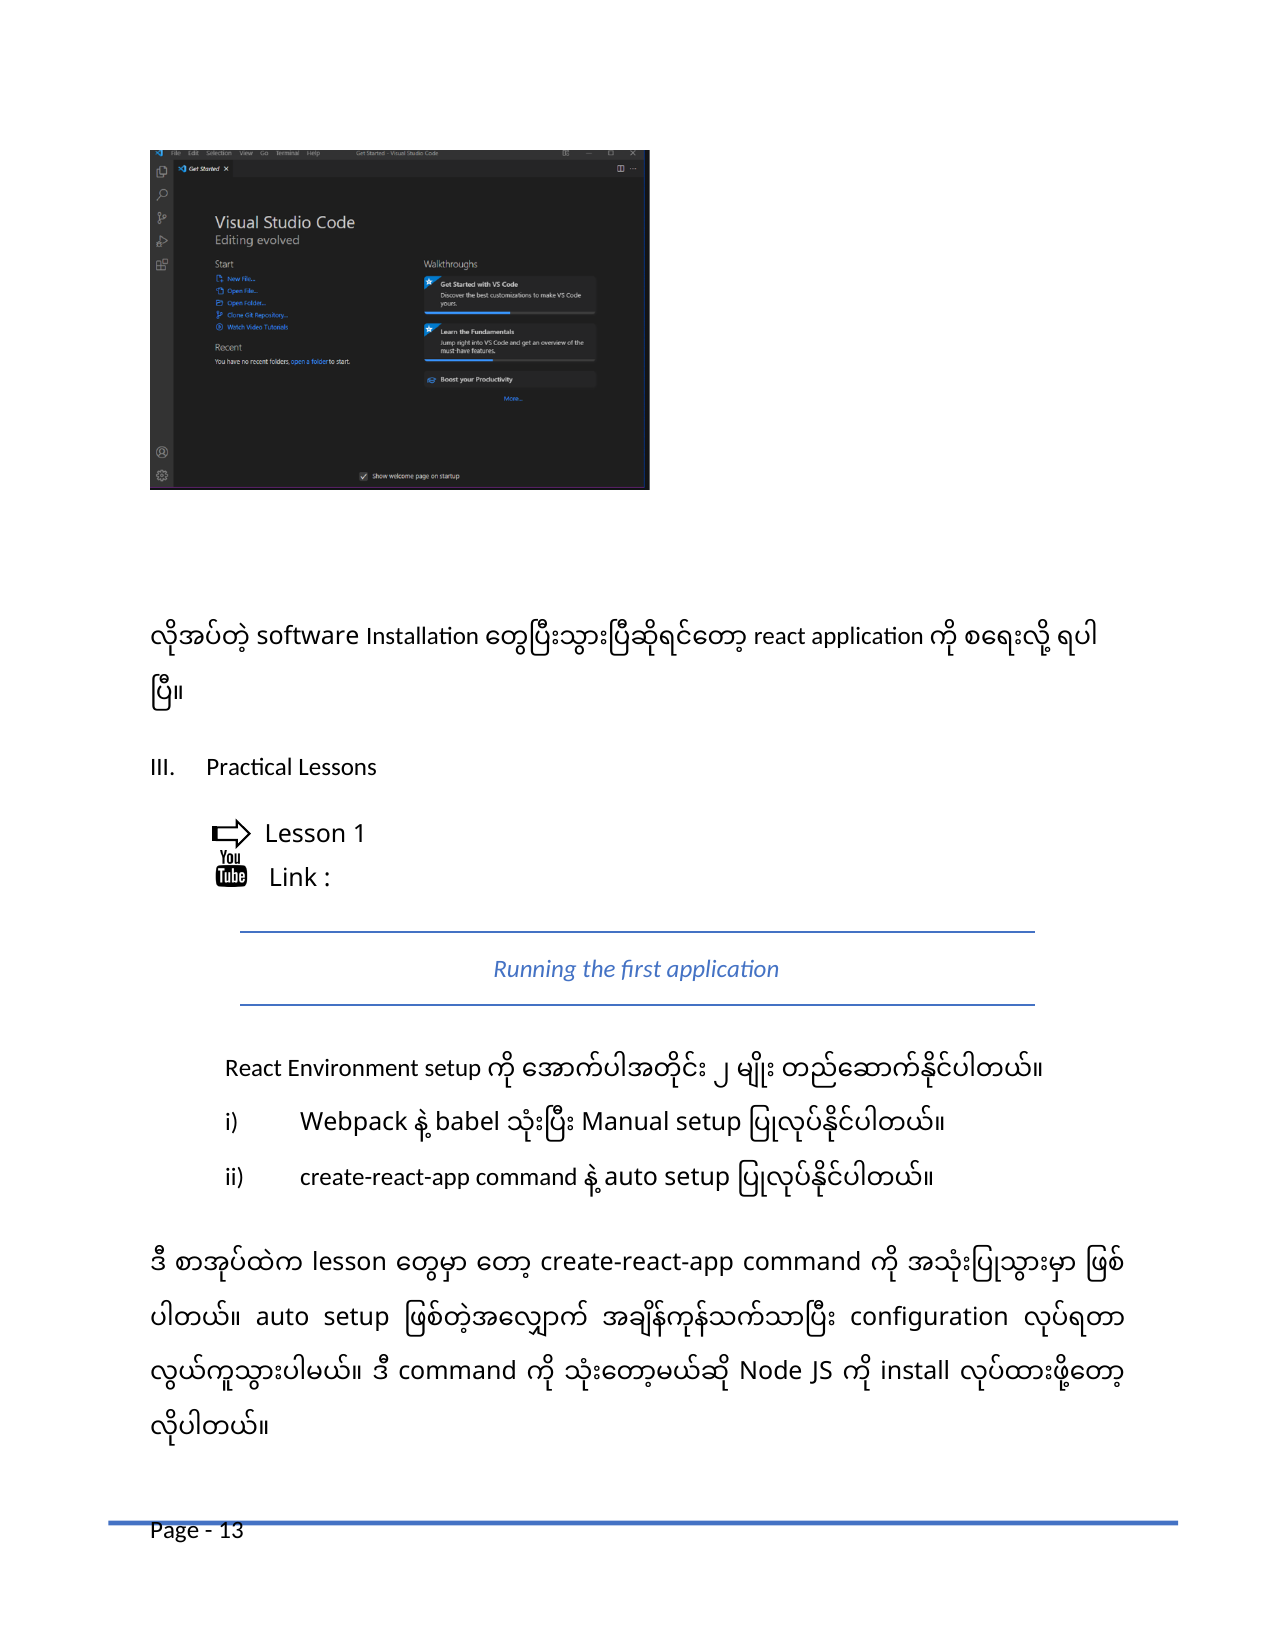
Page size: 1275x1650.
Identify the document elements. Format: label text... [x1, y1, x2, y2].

list Practical Lessons [150, 751, 1125, 782]
text Running the first application [240, 933, 1035, 1004]
list Webpack နဲ့ babel သုံးပြီး Manual setup ပြုလုပ်နိုင်ပါတယ်။ [225, 1098, 1125, 1152]
picture [150, 150, 650, 490]
list Lesson 1 [206, 816, 1125, 850]
text ဒီ စာအုပ်ထဲက lesson တွေမှာ တော့ create-react-app command ကို အသုံးပြုသွားမှာ ဖြစ်ပါတယ်။ auto setup ဖြစ်တဲ့အလျှောက် အချိန်ကုန်သက်သာပြီး configuration လုပ်ရတာ လွယ်ကူသွားပါမယ်။ ဒီ command ကို သုံးတော့မယ်ဆို Node JS ကို install လုပ်ထားဖို့တော့ လိုပါတယ်။ [150, 1237, 1125, 1456]
list Link : [206, 850, 1125, 894]
text လိုအပ်တဲ့ software Installation တွေပြီးသွားပြီဆိုရင်တော့ react application ကို စရေးလို့ ရပါပြီ။ [150, 612, 1125, 721]
picture [212, 850, 250, 887]
list create-react-app command နဲ့ auto setup ပြုလုပ်နိုင်ပါတယ်။ [225, 1152, 1125, 1207]
list React Environment setup ကို အောက်ပါအတိုင်း ၂ မျိုး တည်ဆောက်နိုင်ပါတယ်။ [225, 1043, 1125, 1098]
